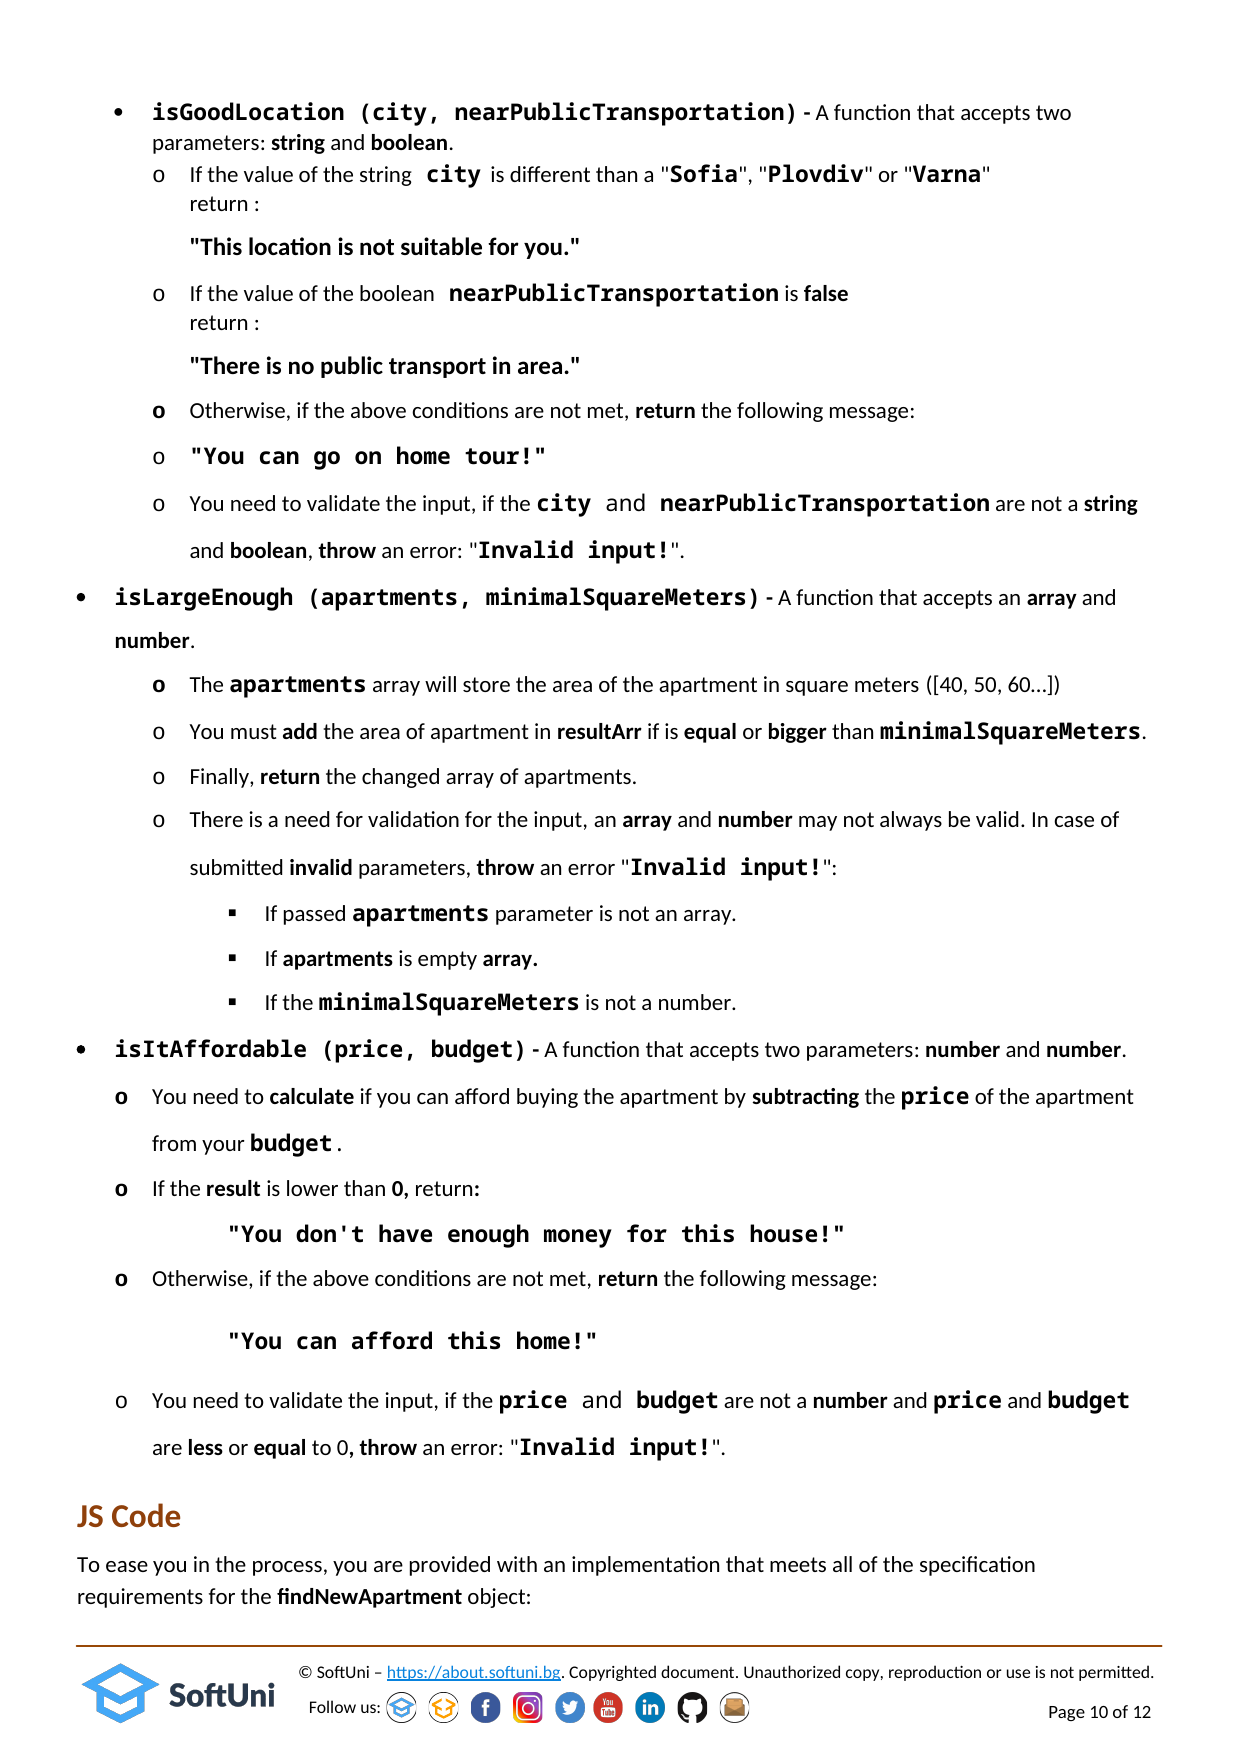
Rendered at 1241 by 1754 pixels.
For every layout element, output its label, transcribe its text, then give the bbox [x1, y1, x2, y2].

text JS Code [77, 1495, 1163, 1535]
list There is a need for validation for the input, an array and number may not always be valid. In case of submitted invalid parameters, throw an error "Invalid input!": [152, 806, 1163, 882]
list If the value of the boolean nearPublicTransportation is false [152, 277, 1163, 308]
text "You can afford this home!" [227, 1325, 1163, 1356]
picture [719, 1692, 750, 1723]
list Otherwise, if the above conditions are not met, return the following message: [114, 1264, 1163, 1293]
list "You don't have enough money for this house!" [152, 1217, 1163, 1249]
list return : [189, 189, 1163, 217]
list If the result is lower than 0, return: [114, 1174, 1163, 1203]
list "There is no public transport in area." [189, 350, 1163, 381]
picture [635, 1714, 644, 1723]
picture [593, 1692, 623, 1723]
picture [649, 1705, 658, 1714]
picture [677, 1692, 708, 1723]
picture [656, 1714, 665, 1723]
list isGoodLocation (city, nearPublicTransportation) - A function that accepts two parameters: string and boolean. [114, 95, 1163, 156]
picture [635, 1692, 644, 1701]
list Otherwise, if the above conditions are not met, return the following message: [152, 396, 1163, 425]
list "This location is not suitable for you." [189, 231, 1163, 262]
list isItAffordable (price, budget) - A function that accepts two parameters: number and number. [77, 1033, 1163, 1064]
picture [75, 1658, 281, 1729]
list You need to validate the input, if the city and nearPublicTransportation are not a string and boolean, throw an error: "Invalid input!". [152, 487, 1163, 565]
list The apartments array will store the area of the apartment in square meters ([40, 50, 60…]) [152, 668, 1163, 699]
list Finally, return the changed array of apartments. [152, 762, 1163, 791]
picture [513, 1692, 543, 1723]
list If apartments is empty array. [227, 944, 1163, 972]
list You must add the area of apartment in resultArr if is equal or bigger than minimalSquareMeters. [152, 715, 1163, 746]
list You need to calculate if you can afford buying the apartment by subtracting the price of the apartment from your budget. [114, 1080, 1163, 1158]
picture [555, 1692, 585, 1723]
picture [471, 1692, 501, 1723]
list If the minimalSquareMeters is not a number. [227, 986, 1163, 1017]
list return : [189, 308, 1163, 336]
text To ease you in the process, you are provided with an implementation that meets all of the specification requirements for the findNewApartment object: [77, 1550, 1163, 1610]
picture [428, 1692, 459, 1723]
picture [386, 1692, 417, 1723]
list "You can go on home tour!" [152, 440, 1163, 471]
picture [656, 1692, 665, 1701]
list If passed apartments parameter is not an array. [227, 897, 1163, 928]
list You need to validate the input, if the price and budget are not a number and price and budget are less or equal to 0, throw an error: "Invalid input!". [114, 1384, 1163, 1462]
list isLargeEnough (apartments, minimalSquareMeters) - A function that accepts an array and number. [77, 581, 1163, 654]
list If the value of the string city is different than a "Sofia", "Plovdiv" or "Varna" [152, 158, 1163, 189]
